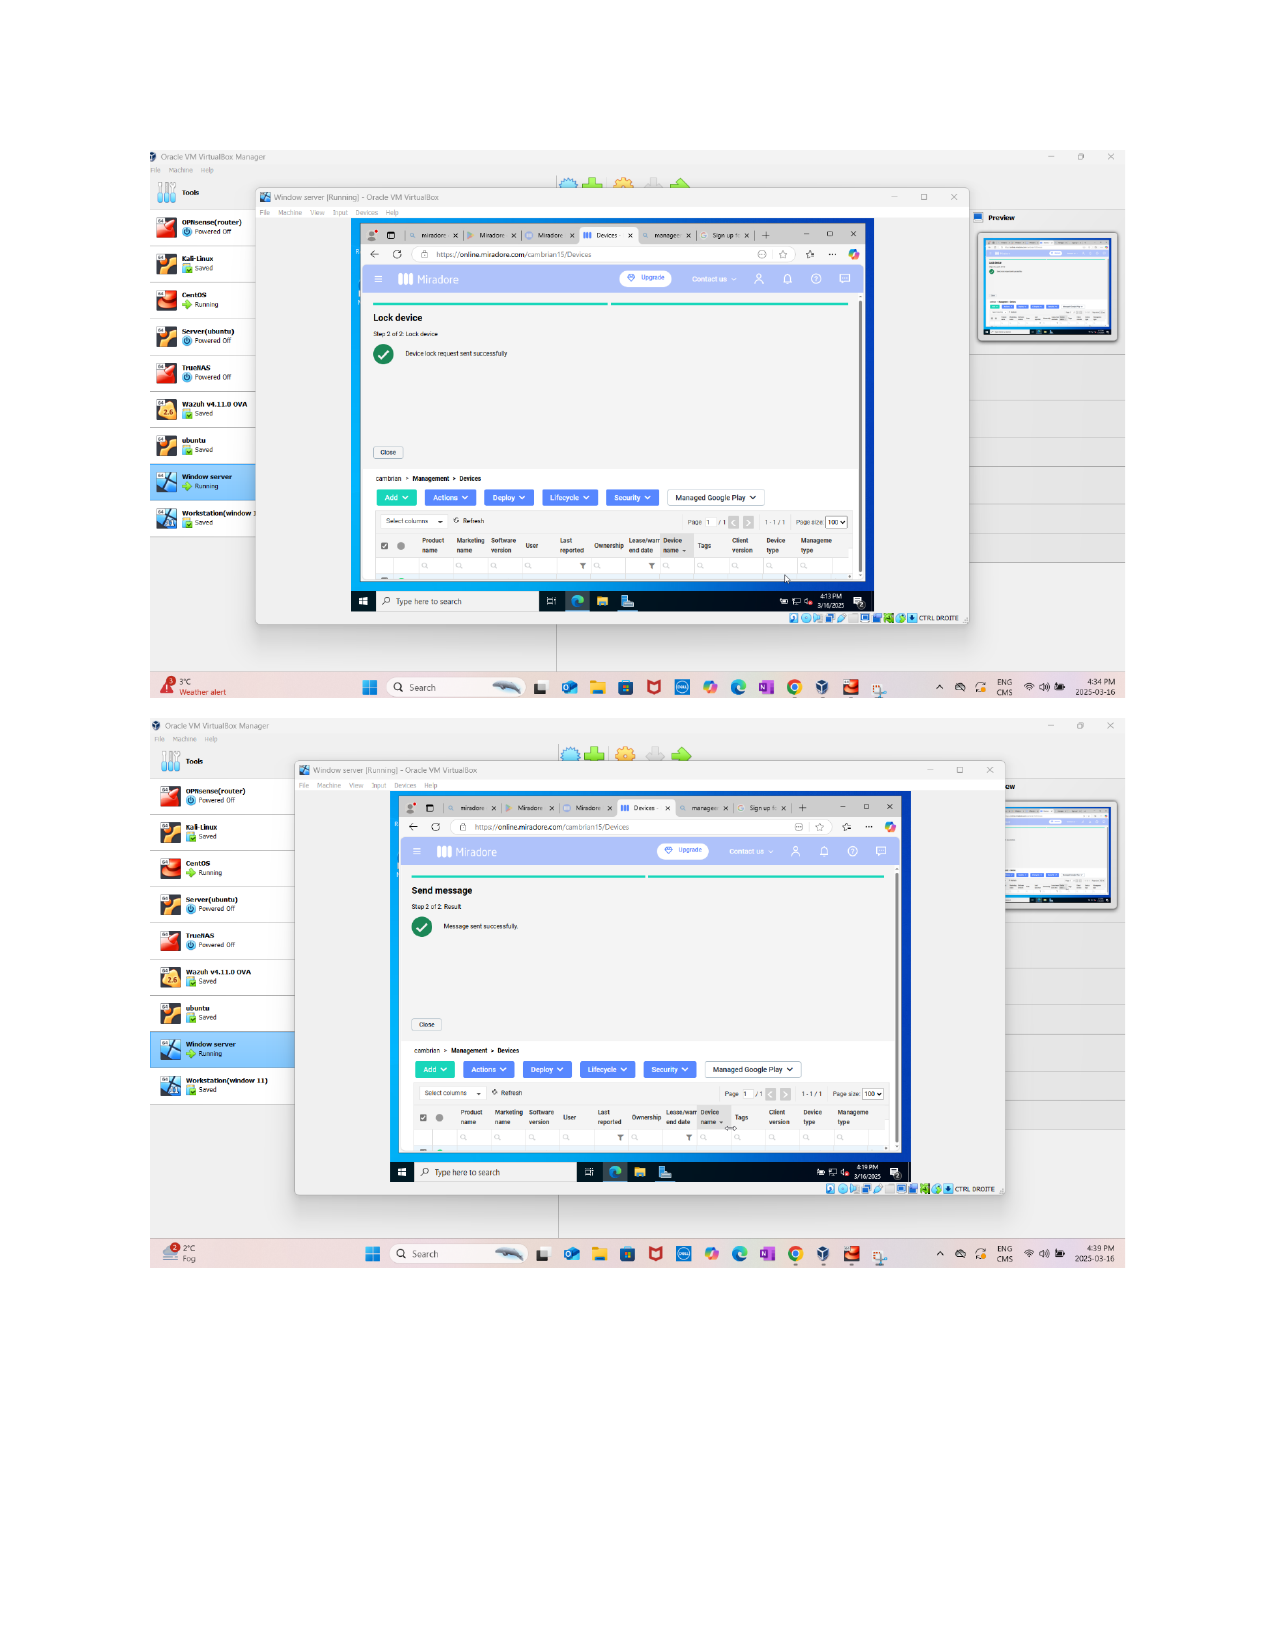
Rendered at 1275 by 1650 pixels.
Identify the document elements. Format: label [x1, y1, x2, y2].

picture [150, 718, 1125, 1268]
picture [150, 150, 1125, 698]
